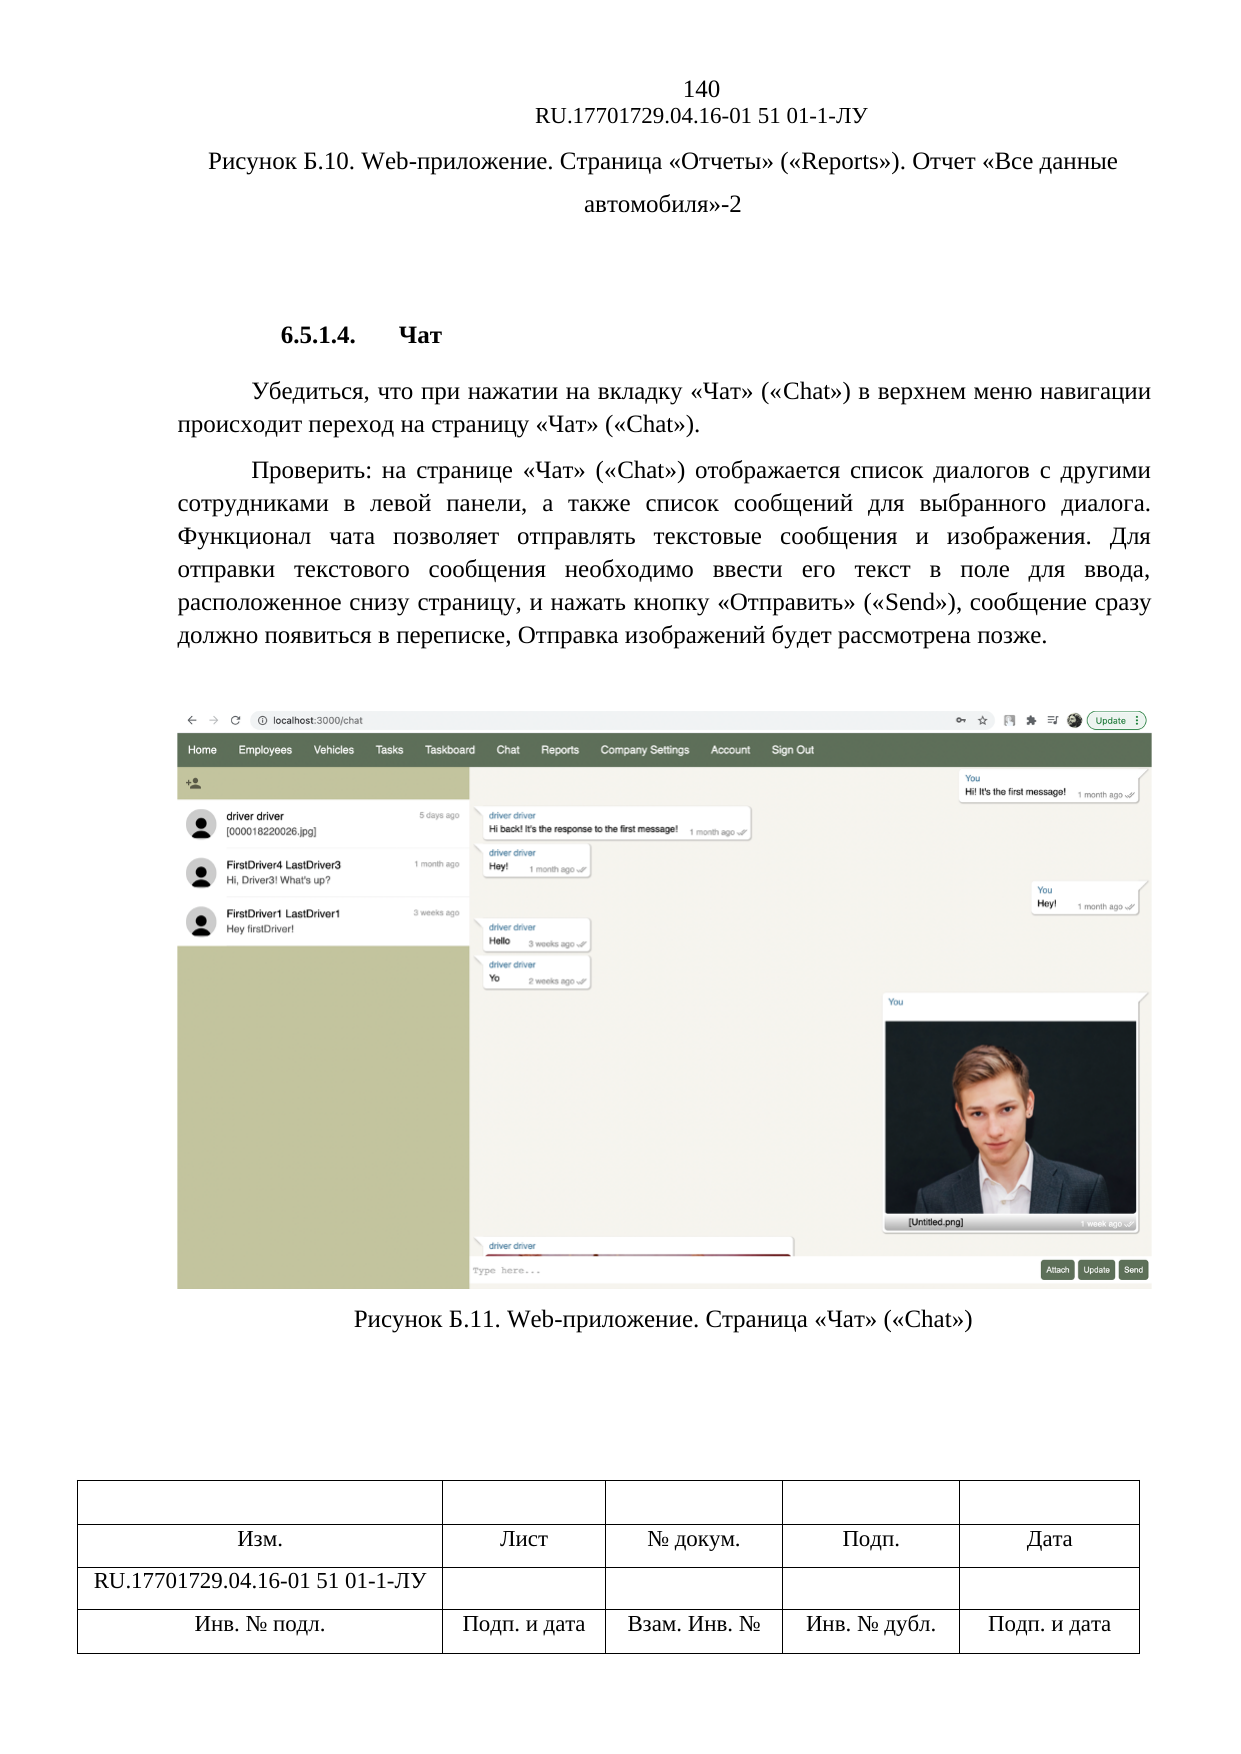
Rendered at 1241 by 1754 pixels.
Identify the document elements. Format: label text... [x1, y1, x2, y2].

text Рисунок Б.10. Web-приложение. Страница «Отчеты» («Reports»). Отчет «Все данные автомобиля»-2 [177, 146, 1149, 218]
text Убедиться, что при нажатии на вкладку «Чат» («Chat») в верхнем меню навигации происходит переход на страницу «Чат» («Chat»). [177, 376, 1152, 438]
text Чат [281, 321, 1152, 349]
picture [177, 711, 1152, 1290]
text Проверить: на странице «Чат» («Chat») отображается список диалогов с другими сотрудниками в левой панели, а также список сообщений для выбранного диалога. Функционал чата позволяет отправлять текстовые сообщения и изображения. Для отправки текстового сообщения необходимо ввести его текст в поле для ввода, расположенное снизу страницу, и нажать кнопку «Отправить» («Send»), сообщение сразу должно появиться в переписке, Отправка изображений будет рассмотрена позже. [177, 455, 1152, 649]
text Рисунок Б.11. Web-приложение. Страница «Чат» («Chat») [177, 1304, 1149, 1332]
